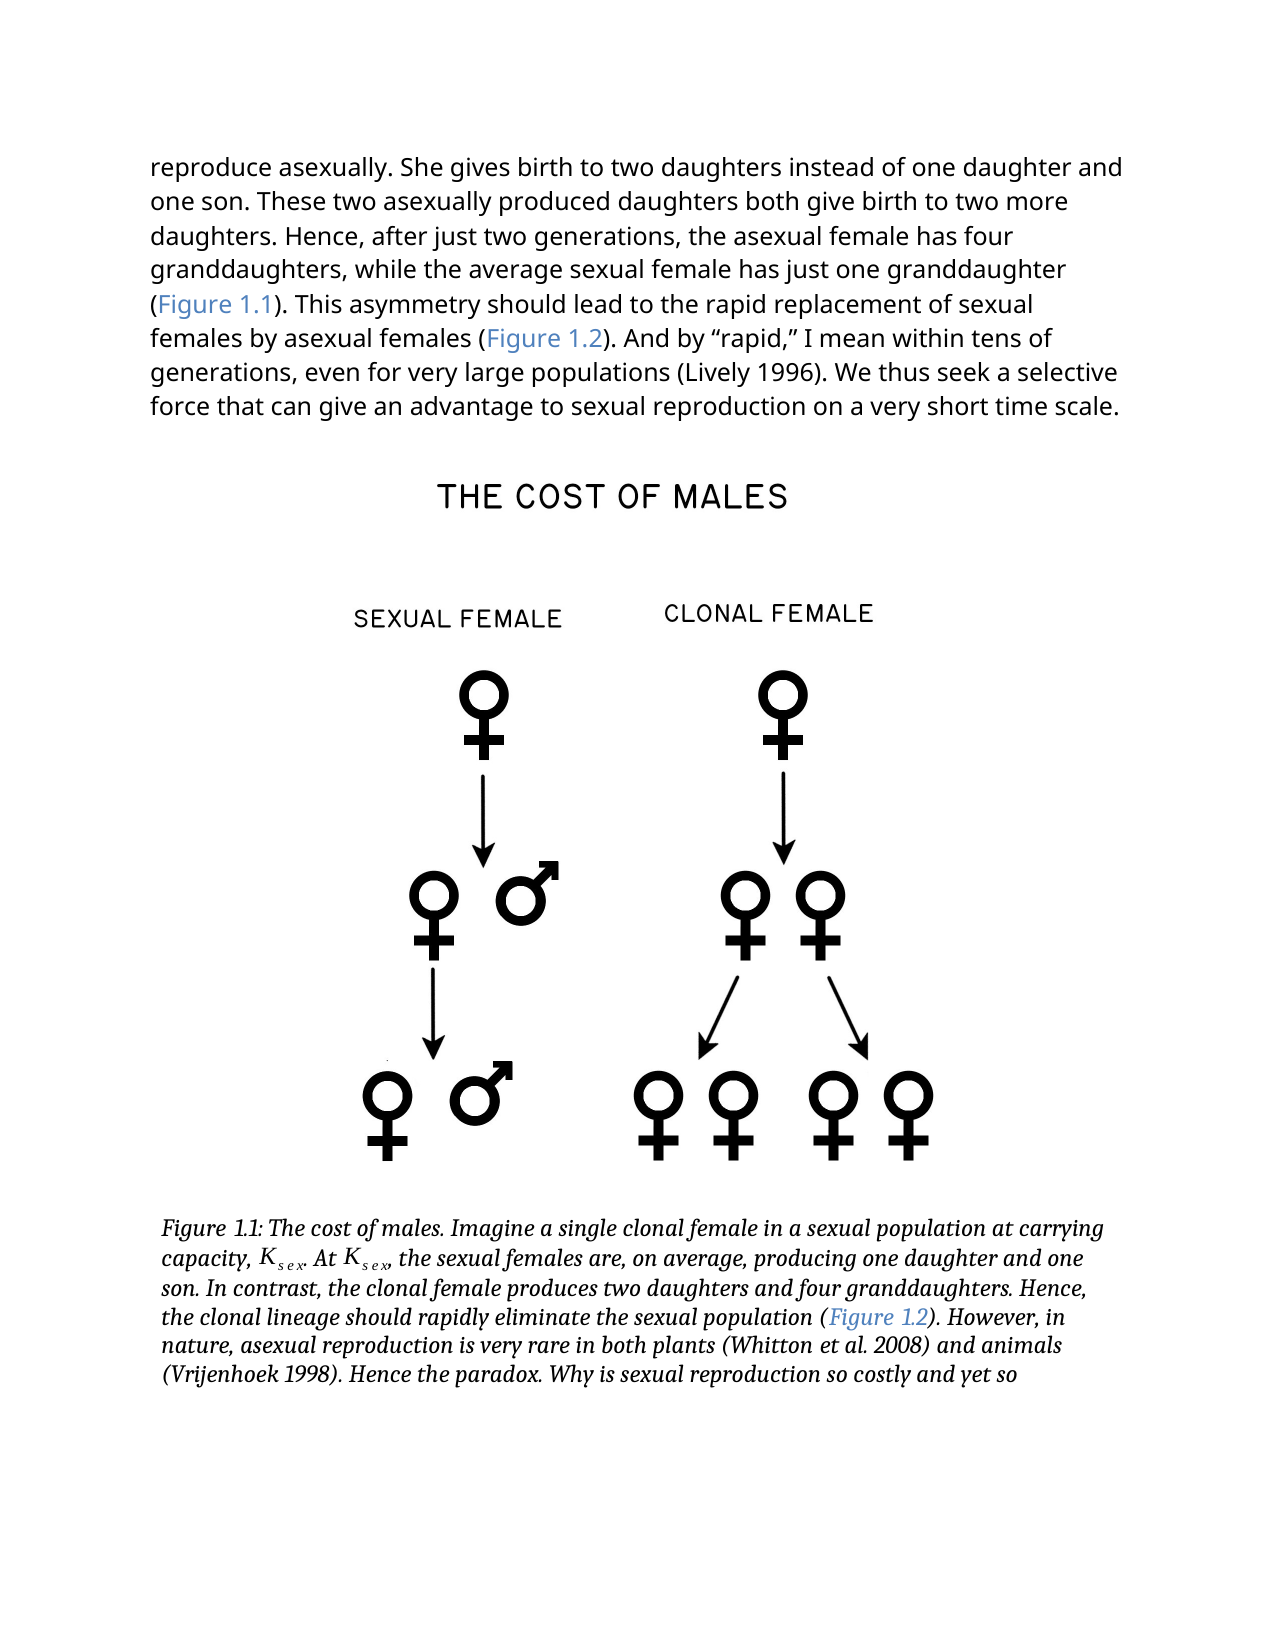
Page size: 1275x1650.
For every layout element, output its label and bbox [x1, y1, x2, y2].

table_header [150, 441, 1125, 1389]
picture [332, 445, 943, 1193]
text [150, 150, 1125, 422]
